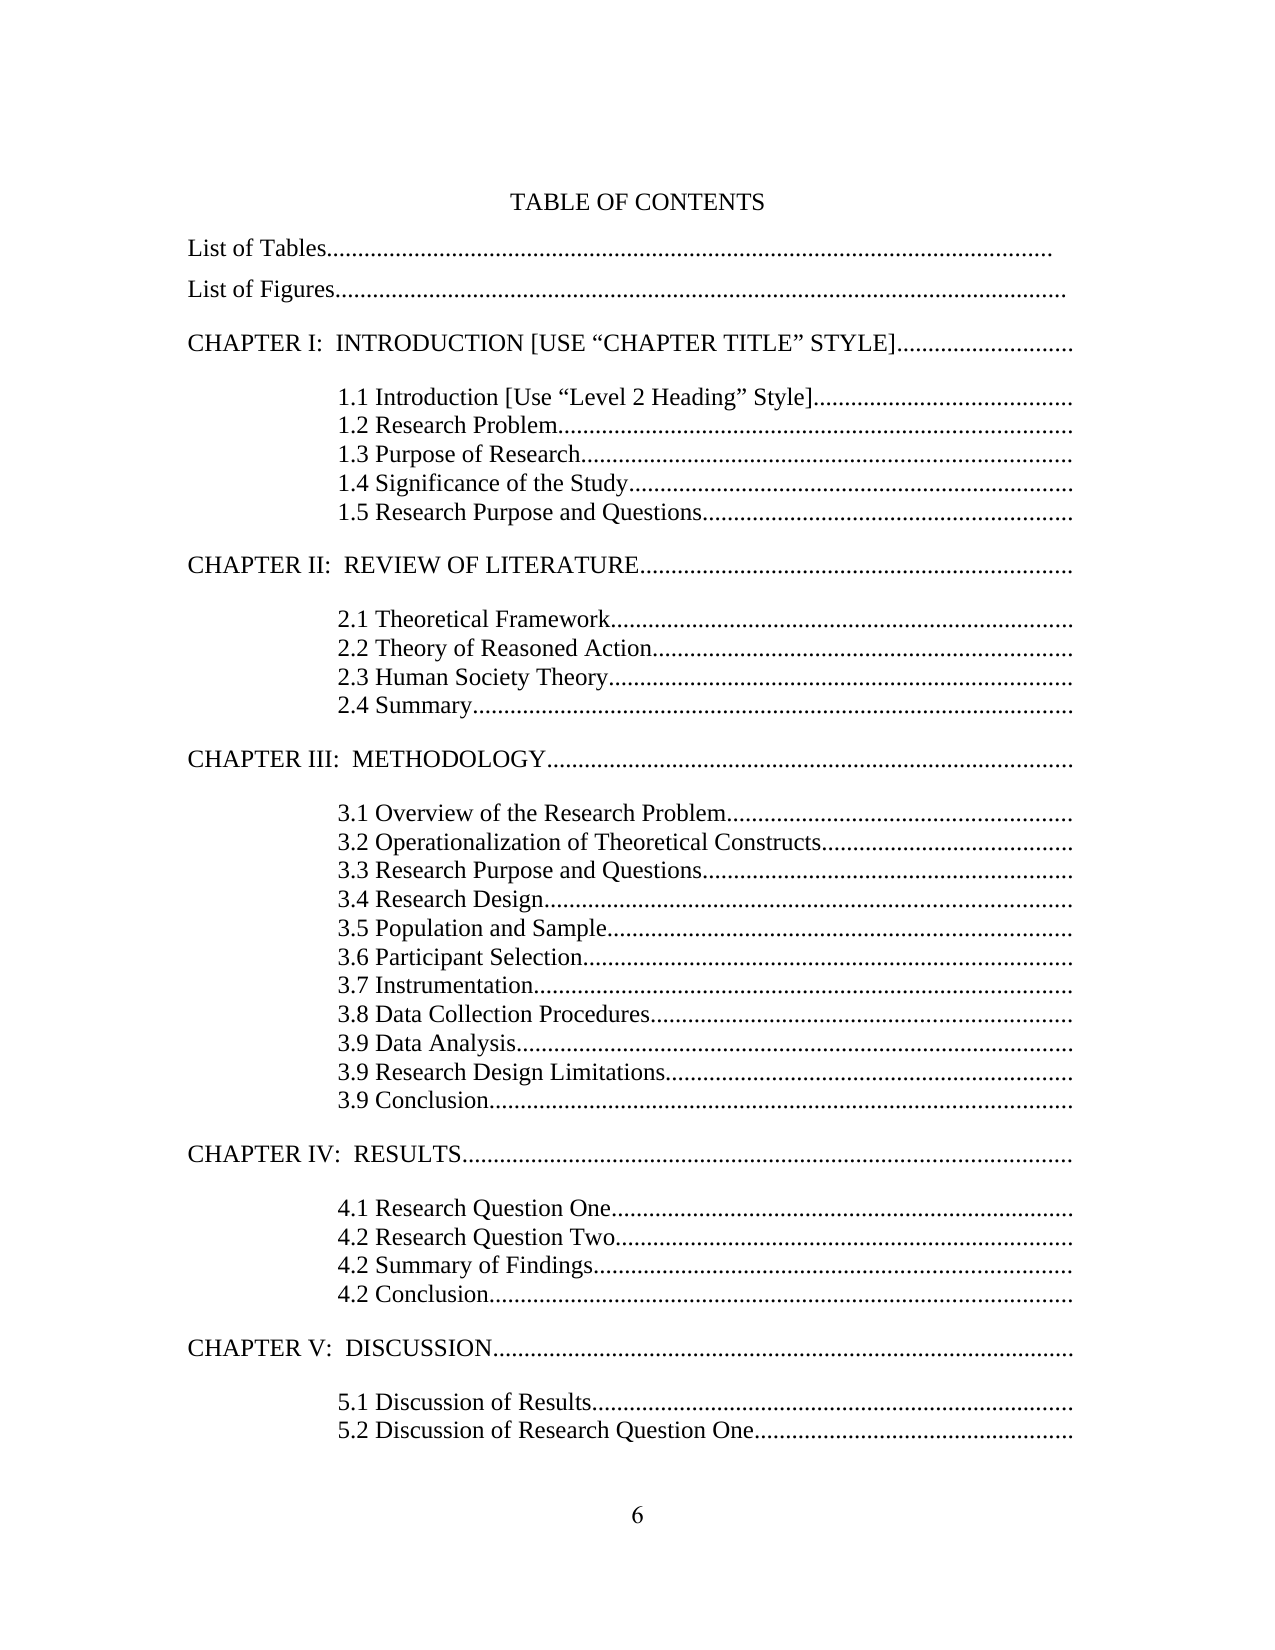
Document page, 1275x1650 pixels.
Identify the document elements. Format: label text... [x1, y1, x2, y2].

text 3.2 Operationalization of Theoretical Constructs 5 [337, 827, 1012, 855]
text 3.4 Research Design 5 [337, 884, 1012, 913]
text 1.2 Research Problem 1 [337, 410, 1012, 439]
text 3.7 Instrumentation 5 [337, 970, 1012, 999]
text 2.1 Theoretical Framework 3 [337, 604, 1012, 633]
text Chapter V: DISCUSSION 8 [187, 1333, 1050, 1362]
text 3.9 Research Design Limitations 6 [337, 1057, 1012, 1085]
text 3.1 Overview of the Research Problem 5 [337, 798, 1012, 827]
text Chapter II: REVIEW OF LITERATURE 3 [187, 550, 1050, 579]
text 1.5 Research Purpose and Questions 1 [337, 497, 1012, 525]
text 1.3 Purpose of Research 1 [337, 439, 1012, 468]
text Chapter III: METHODOLOGY 5 [187, 744, 1050, 773]
text 4.2 Conclusion 7 [337, 1279, 1012, 1308]
text 4.2 Research Question Two 7 [337, 1222, 1012, 1250]
text TABLE OF CONTENTS [187, 187, 1087, 216]
text 3.9 Conclusion 6 [337, 1085, 1012, 1114]
text 1.4 Significance of the Study 1 [337, 468, 1012, 497]
text 4.2 Summary of Findings 7 [337, 1250, 1012, 1279]
text Chapter IV: RESULTS 7 [187, 1139, 1050, 1168]
text 3.8 Data Collection Procedures 5 [337, 999, 1012, 1028]
text 4.1 Research Question One 7 [337, 1193, 1012, 1222]
text 2.3 Human Society Theory 4 [337, 662, 1012, 690]
text 3.9 Data Analysis 6 [337, 1028, 1012, 1057]
text Chapter I: INTRODUCTION [use “Chapter title” Style] 1 [187, 328, 1050, 357]
text 5.2 Discussion of Research Question One 8 [337, 1415, 1012, 1444]
text 3.3 Research Purpose and Questions 5 [337, 855, 1012, 884]
text List of Tables viii [187, 233, 1012, 262]
text 2.4 Summary 4 [337, 690, 1012, 719]
text 3.5 Population and Sample 5 [337, 913, 1012, 942]
text List of Figures ix [187, 274, 1012, 303]
text 3.6 Participant Selection 5 [337, 942, 1012, 970]
text 1.1 Introduction [Use “Level 2 Heading” Style] 1 [337, 382, 1012, 410]
text 5.1 Discussion of Results 8 [337, 1387, 1012, 1415]
text 2.2 Theory of Reasoned Action 3 [337, 633, 1012, 662]
